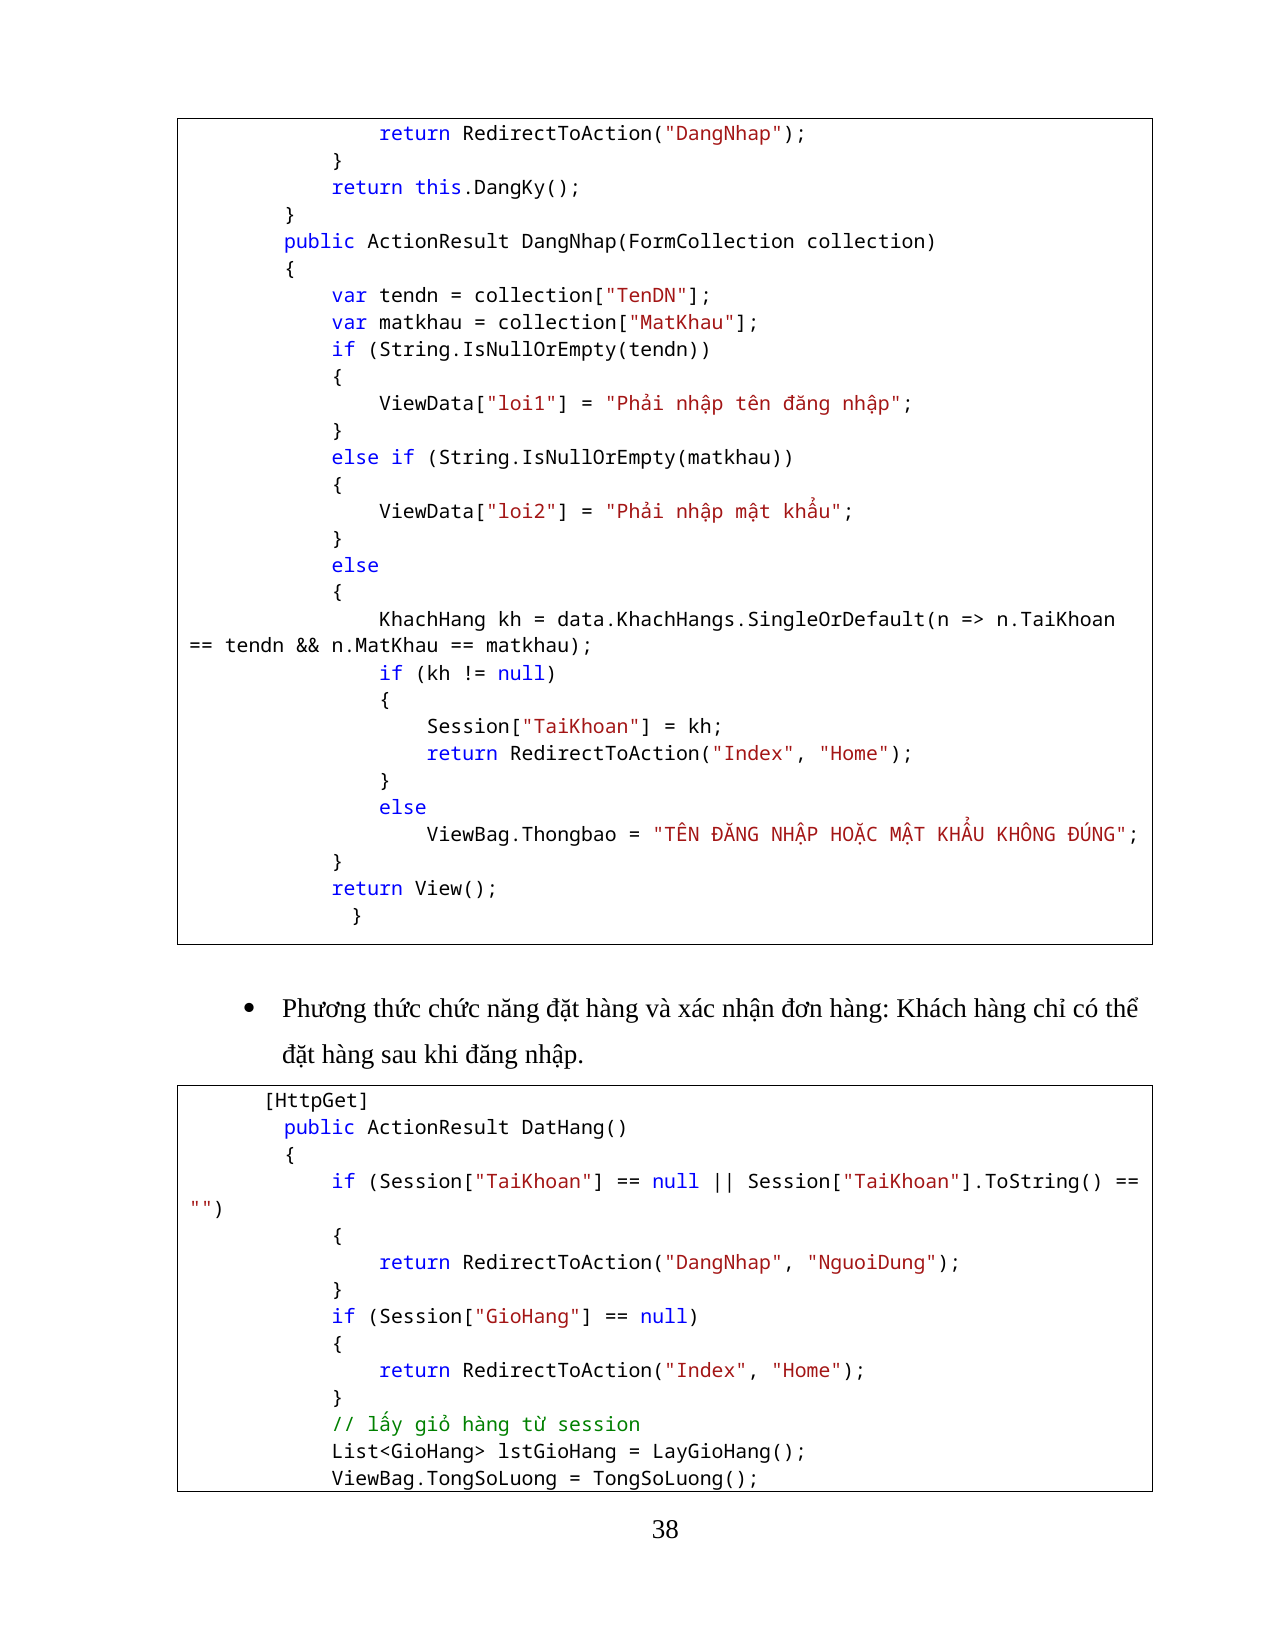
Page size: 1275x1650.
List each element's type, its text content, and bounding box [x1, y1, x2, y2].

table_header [178, 119, 1152, 944]
list Phương thức chức năng đặt hàng và xác nhận đơn hàng: Khách hàng chỉ có thể đặt hàng sau khi đăng nhập. [244, 992, 1153, 1070]
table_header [178, 1086, 1152, 1491]
